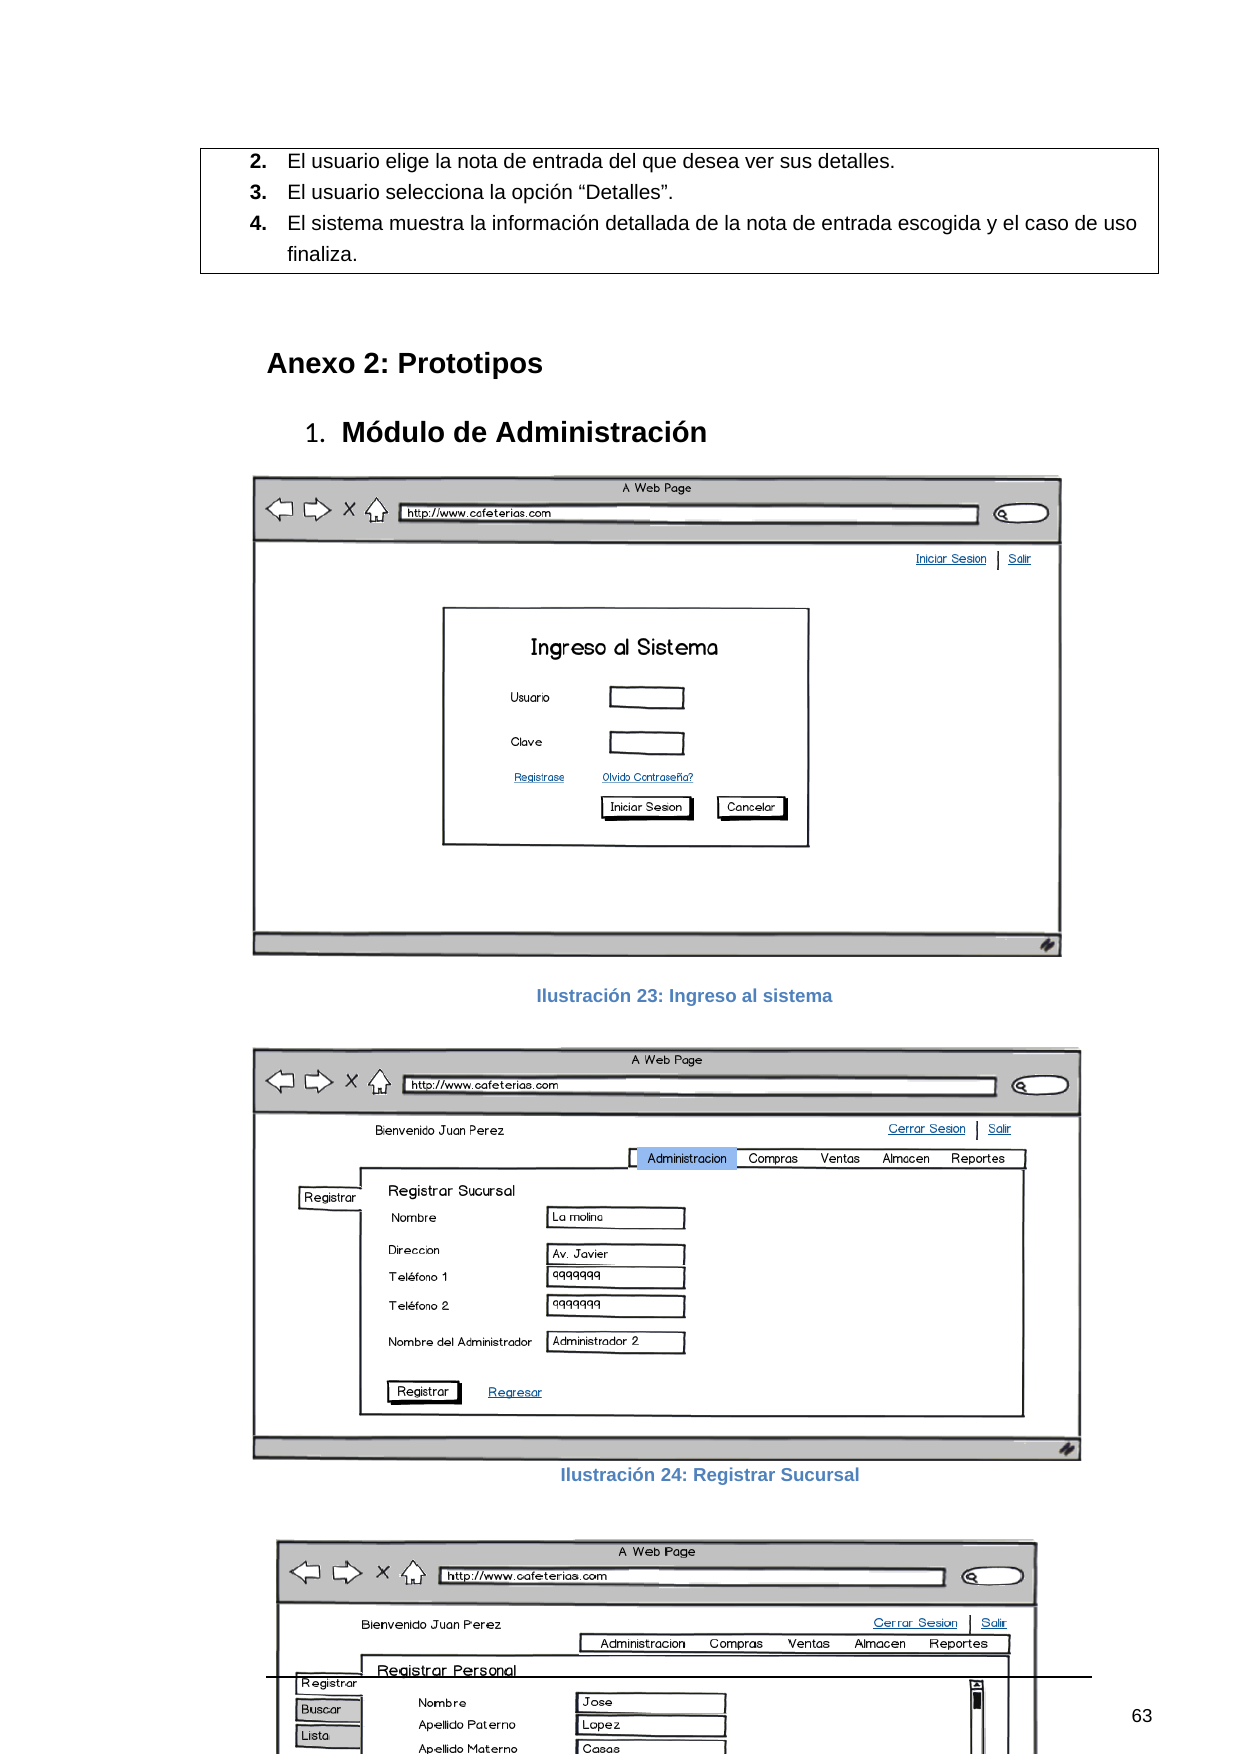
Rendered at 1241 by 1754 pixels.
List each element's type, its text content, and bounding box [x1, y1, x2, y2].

picture [276, 1539, 1038, 1676]
picture [252, 1047, 1082, 1461]
subtitle Anexo 2: Prototipos [266, 346, 1092, 380]
list Módulo de Administración [304, 414, 1092, 449]
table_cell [201, 149, 1158, 273]
picture [252, 475, 1062, 957]
picture [276, 1678, 1038, 1754]
